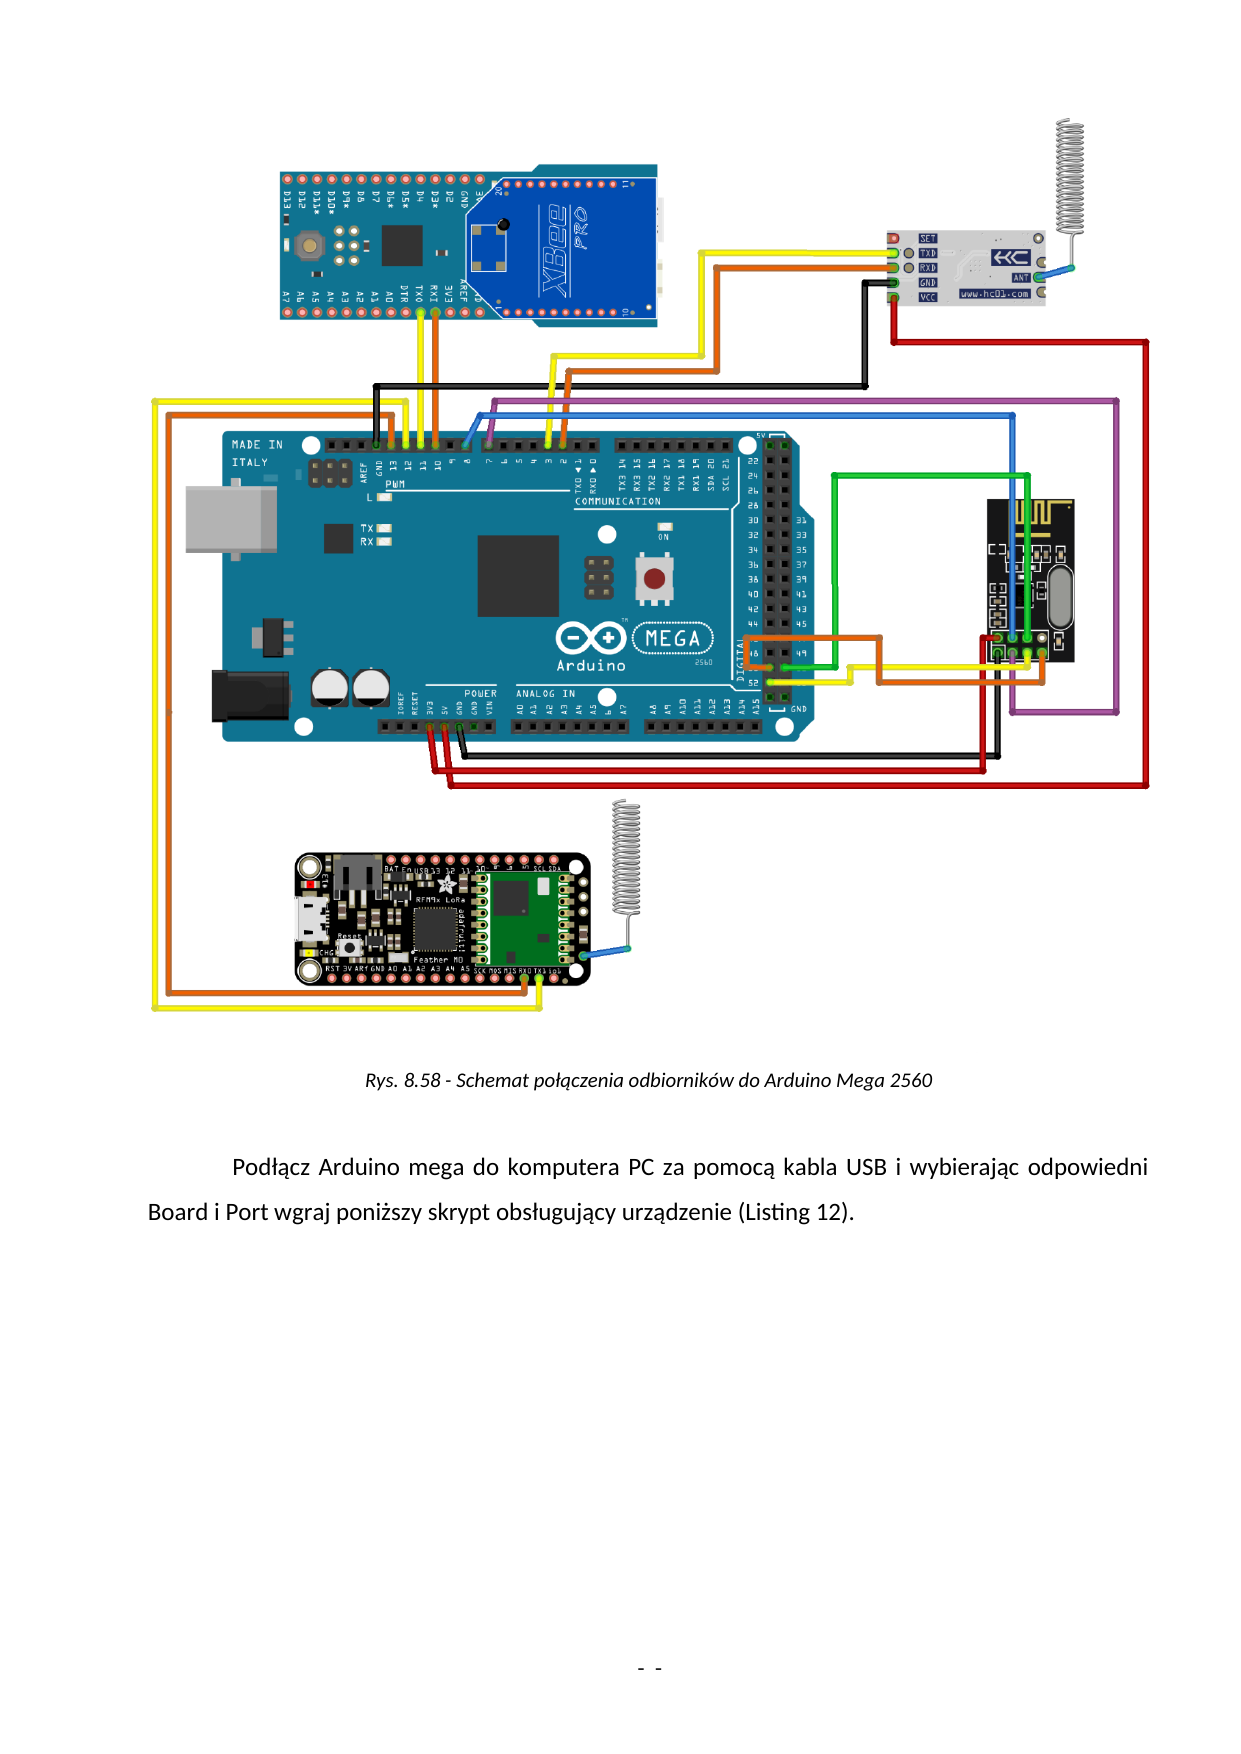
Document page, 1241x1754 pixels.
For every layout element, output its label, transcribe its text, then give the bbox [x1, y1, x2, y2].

picture [148, 118, 1152, 1053]
text Podłącz Arduino mega do komputera PC za pomocą kabla USB i wybierając odpowiedni Board i Port wgraj poniższy skrypt obsługujący urządzenie (Listing 12). [148, 1151, 1152, 1227]
